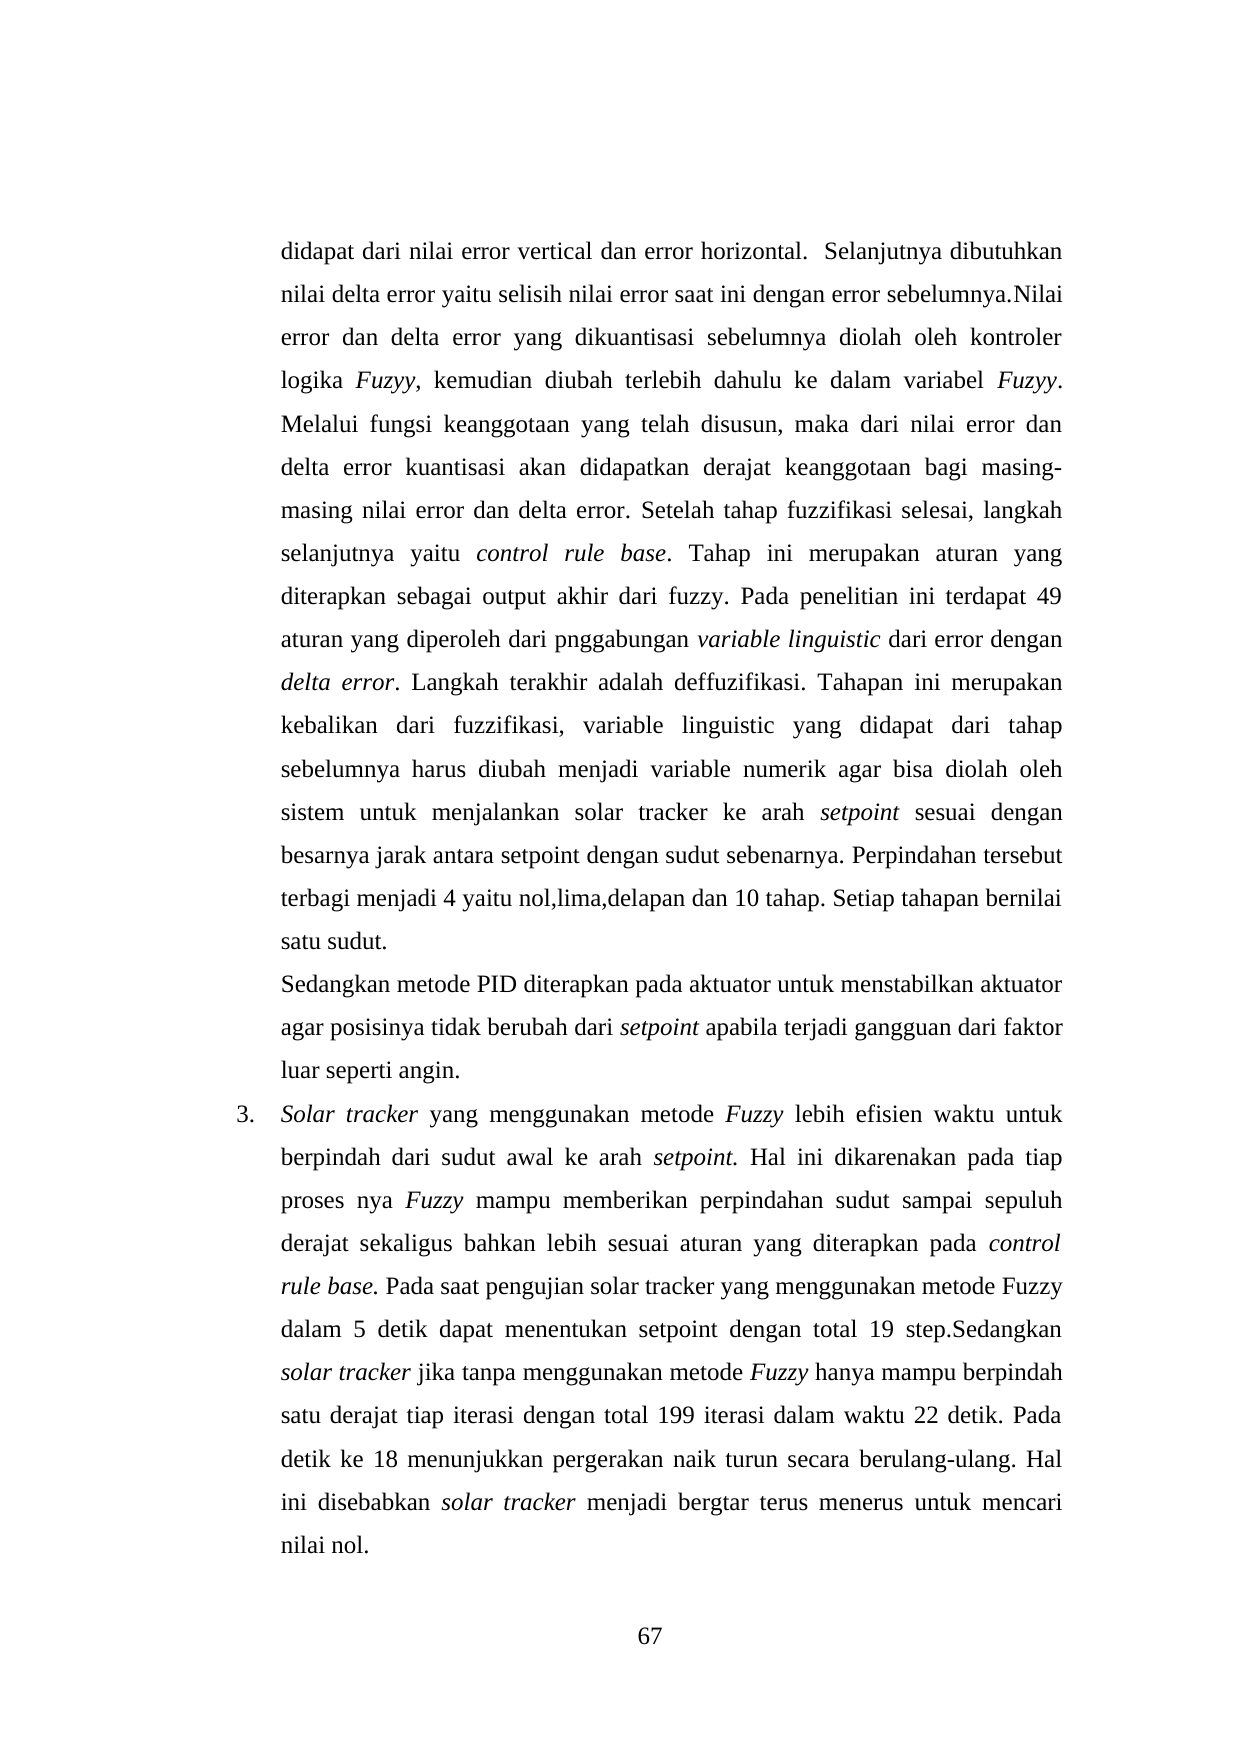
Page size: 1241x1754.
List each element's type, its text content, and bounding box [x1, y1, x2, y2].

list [236, 236, 1063, 955]
list Solar tracker yang menggunakan metode Fuzzy lebih efisien waktu untuk berpindah dari sudut awal ke arah setpoint. Hal ini dikarenakan pada tiap proses nya Fuzzy mampu memberikan perpindahan sudut sampai sepuluh derajat sekaligus bahkan lebih sesuai aturan yang diterapkan pada control rule base. Pada saat pengujian solar tracker yang menggunakan metode Fuzzy dalam 5 detik dapat menentukan setpoint dengan total 19 step.Sedangkan solar tracker jika tanpa menggunakan metode Fuzzy hanya mampu berpindah satu derajat tiap iterasi dengan total 199 iterasi dalam waktu 22 detik. Pada detik ke 18 menunjukkan pergerakan naik turun secara berulang-ulang. Hal ini disebabkan solar tracker menjadi bergtar terus menerus untuk mencari nilai nol. [236, 1099, 1063, 1559]
list Sedangkan metode PID diterapkan pada aktuator untuk menstabilkan aktuator agar posisinya tidak berubah dari setpoint apabila terjadi gangguan dari faktor luar seperti angin. [281, 969, 1063, 1084]
